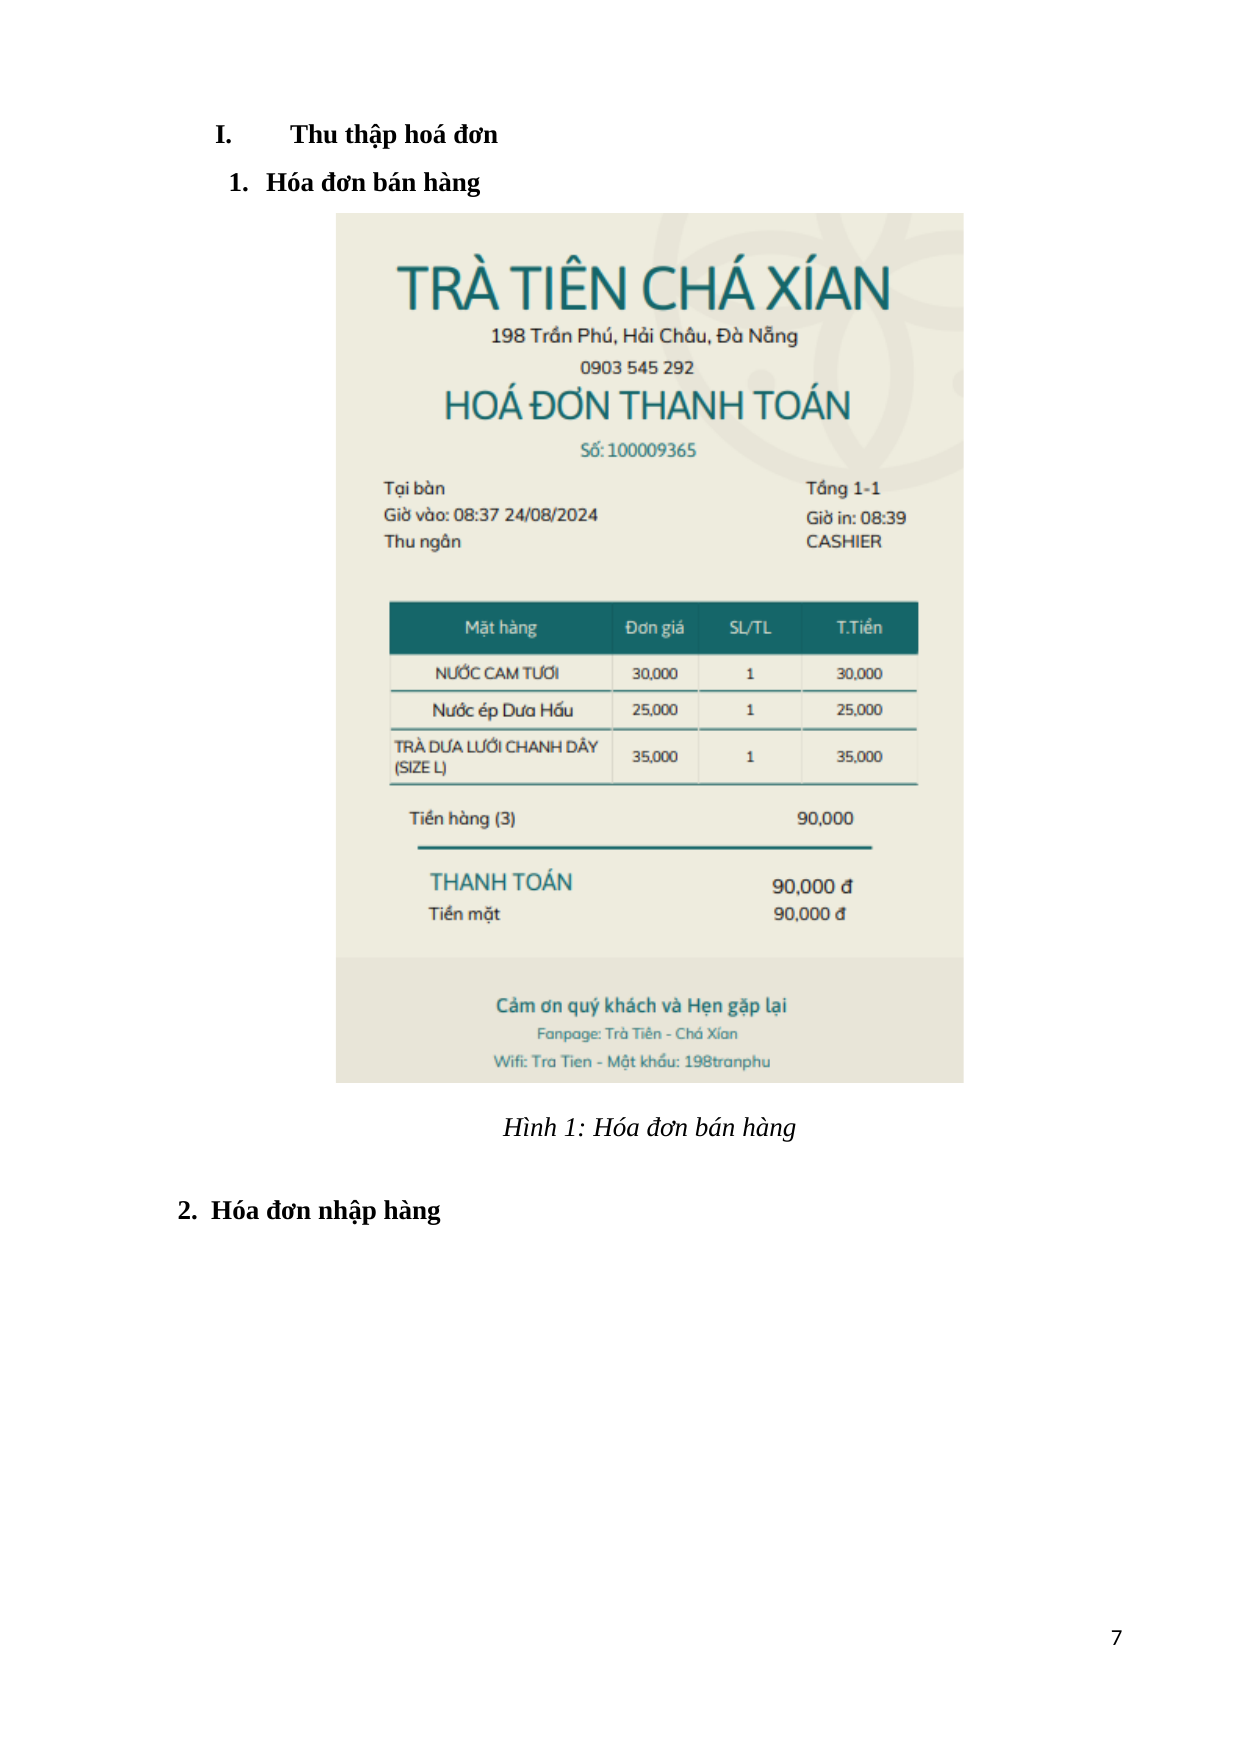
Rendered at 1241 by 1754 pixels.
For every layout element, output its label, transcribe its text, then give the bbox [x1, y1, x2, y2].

text Hình 1: Hóa đơn bán hàng [177, 1111, 1122, 1142]
subtitle 2. Hóa đơn nhập hàng [177, 1194, 1122, 1225]
subtitle Thu thập hoá đơn [215, 118, 1122, 149]
picture [335, 213, 964, 1083]
subtitle Hóa đơn bán hàng [228, 166, 1122, 197]
